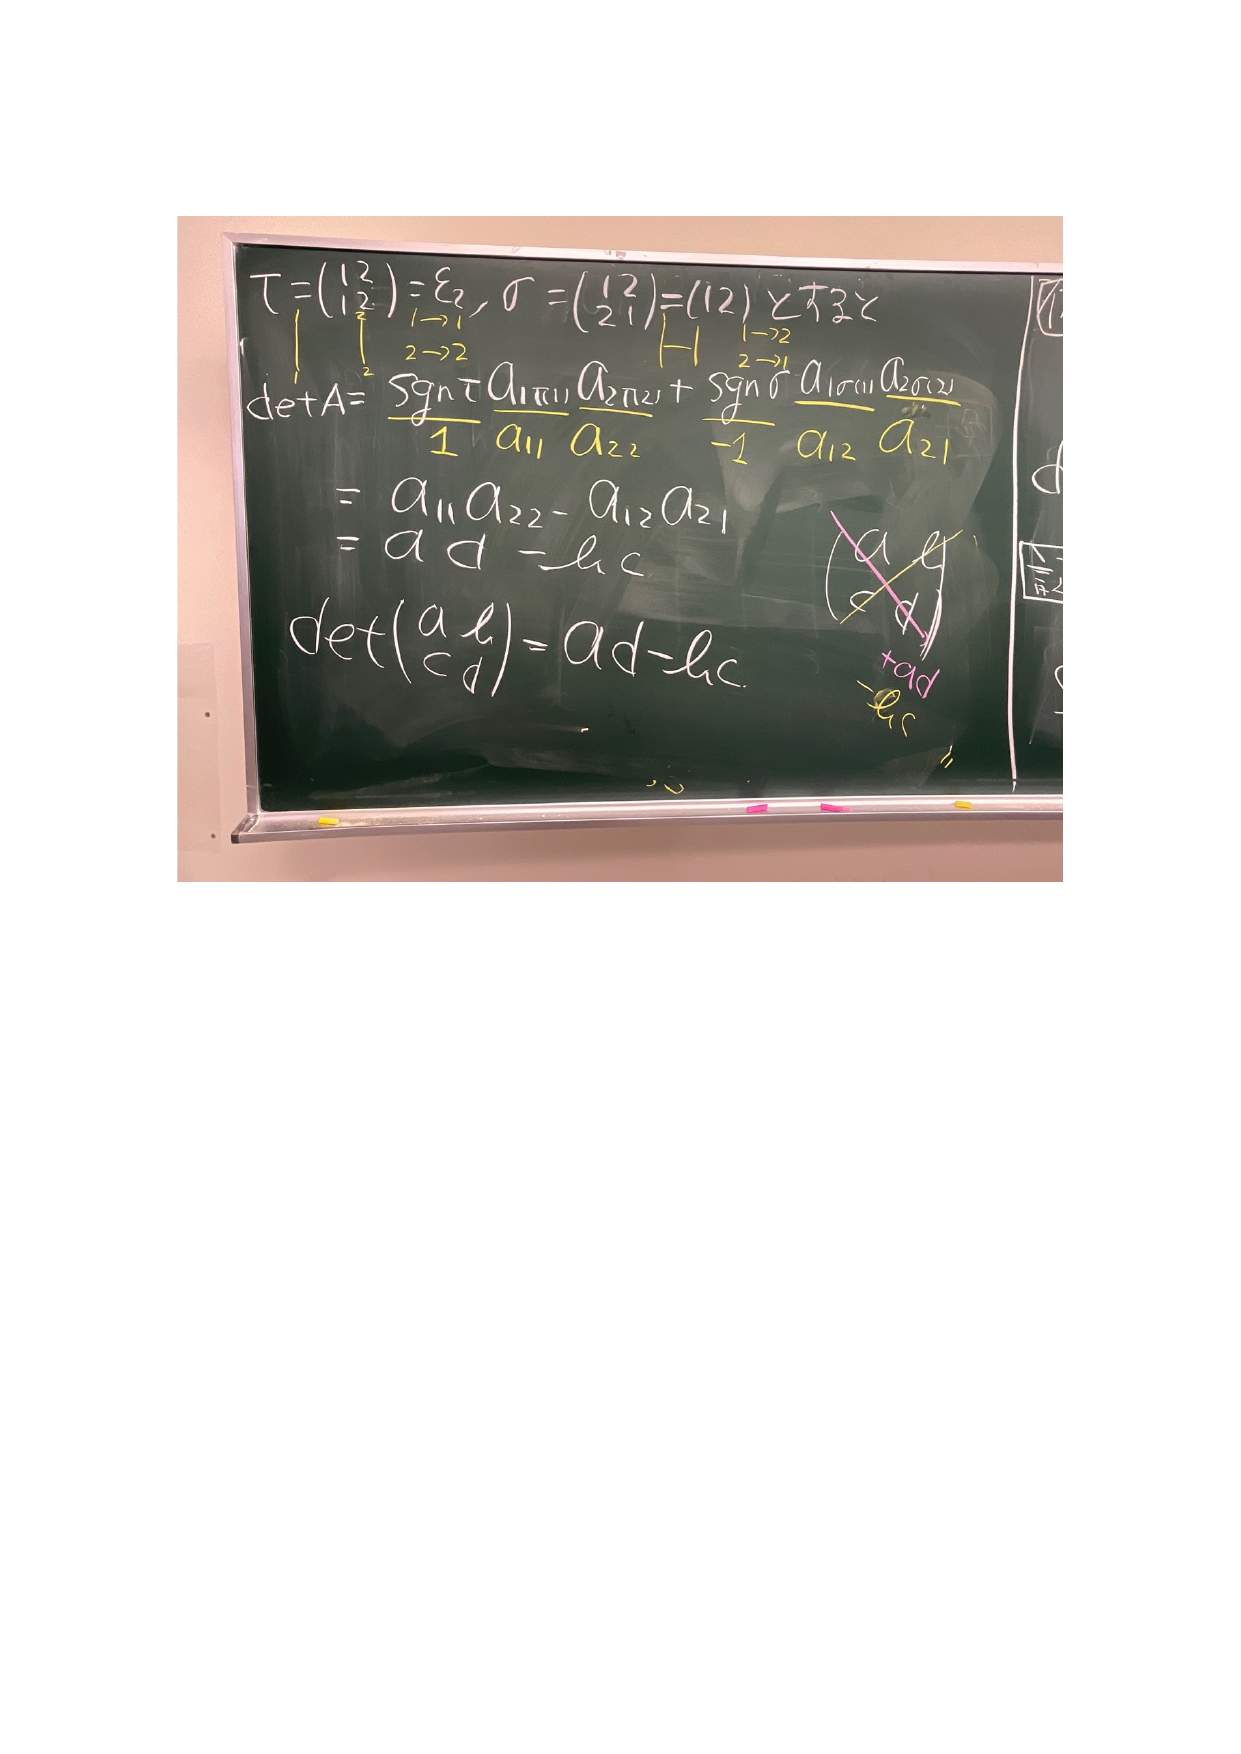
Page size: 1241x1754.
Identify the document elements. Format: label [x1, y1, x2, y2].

picture [177, 216, 1063, 882]
